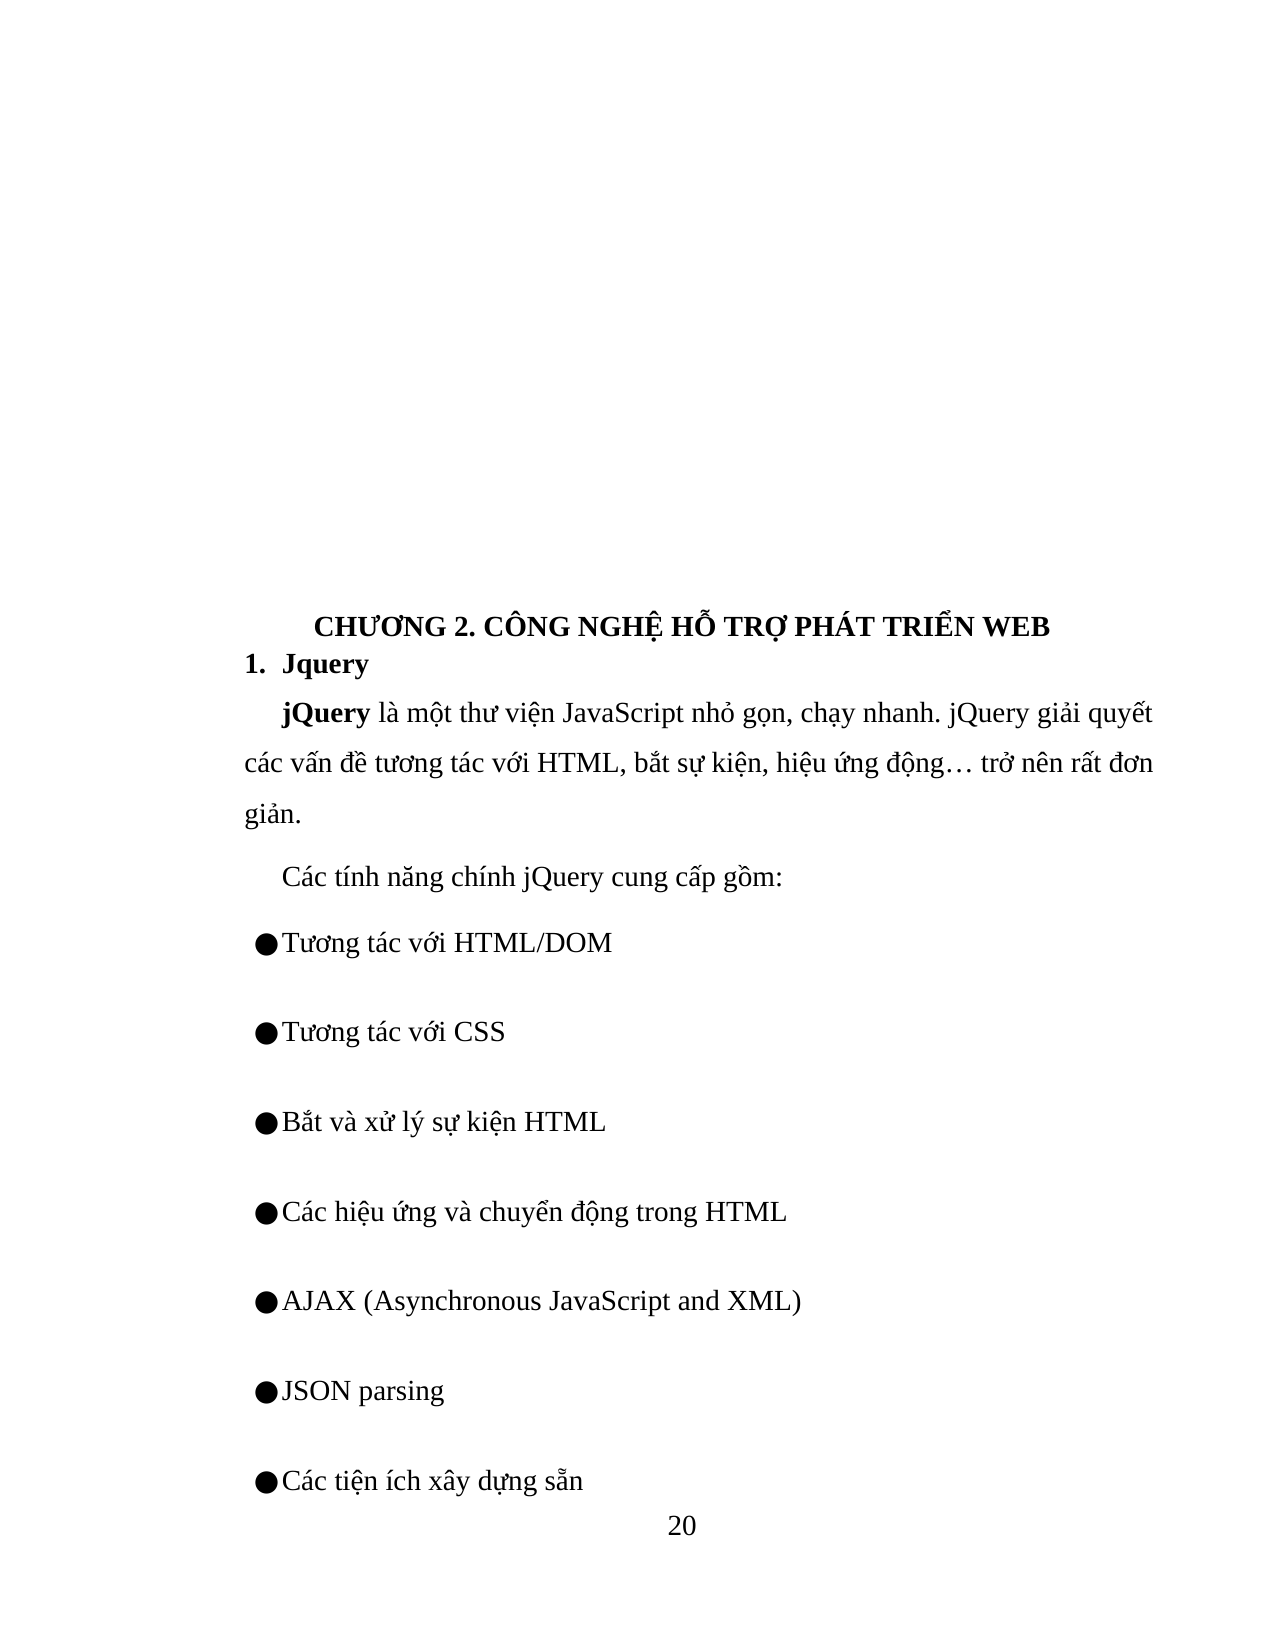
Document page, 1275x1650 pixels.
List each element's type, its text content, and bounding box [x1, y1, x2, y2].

subtitle CHƯƠNG 2. CÔNG NGHỆ HỖ TRỢ PHÁT TRIỂN WEB [207, 609, 1157, 642]
list AJAX (Asynchronous JavaScript and XML) [207, 1268, 1157, 1327]
list Các tiện ích xây dựng sẵn [207, 1447, 1157, 1507]
list Tương tác với CSS [207, 999, 1157, 1058]
text Các tính năng chính jQuery cung cấp gồm: [282, 859, 1157, 892]
list Các hiệu ứng và chuyển động trong HTML [207, 1178, 1157, 1238]
list Tương tác với HTML/DOM [207, 909, 1157, 969]
subtitle Jquery [244, 647, 1157, 680]
text jQuery là một thư viện JavaScript nhỏ gọn, chạy nhanh. jQuery giải quyết các vấn đề tương tác với HTML, bắt sự kiện, hiệu ứng động… trở nên rất đơn giản. [244, 695, 1172, 829]
list JSON parsing [207, 1357, 1157, 1417]
list Bắt và xử lý sự kiện HTML [207, 1088, 1157, 1148]
